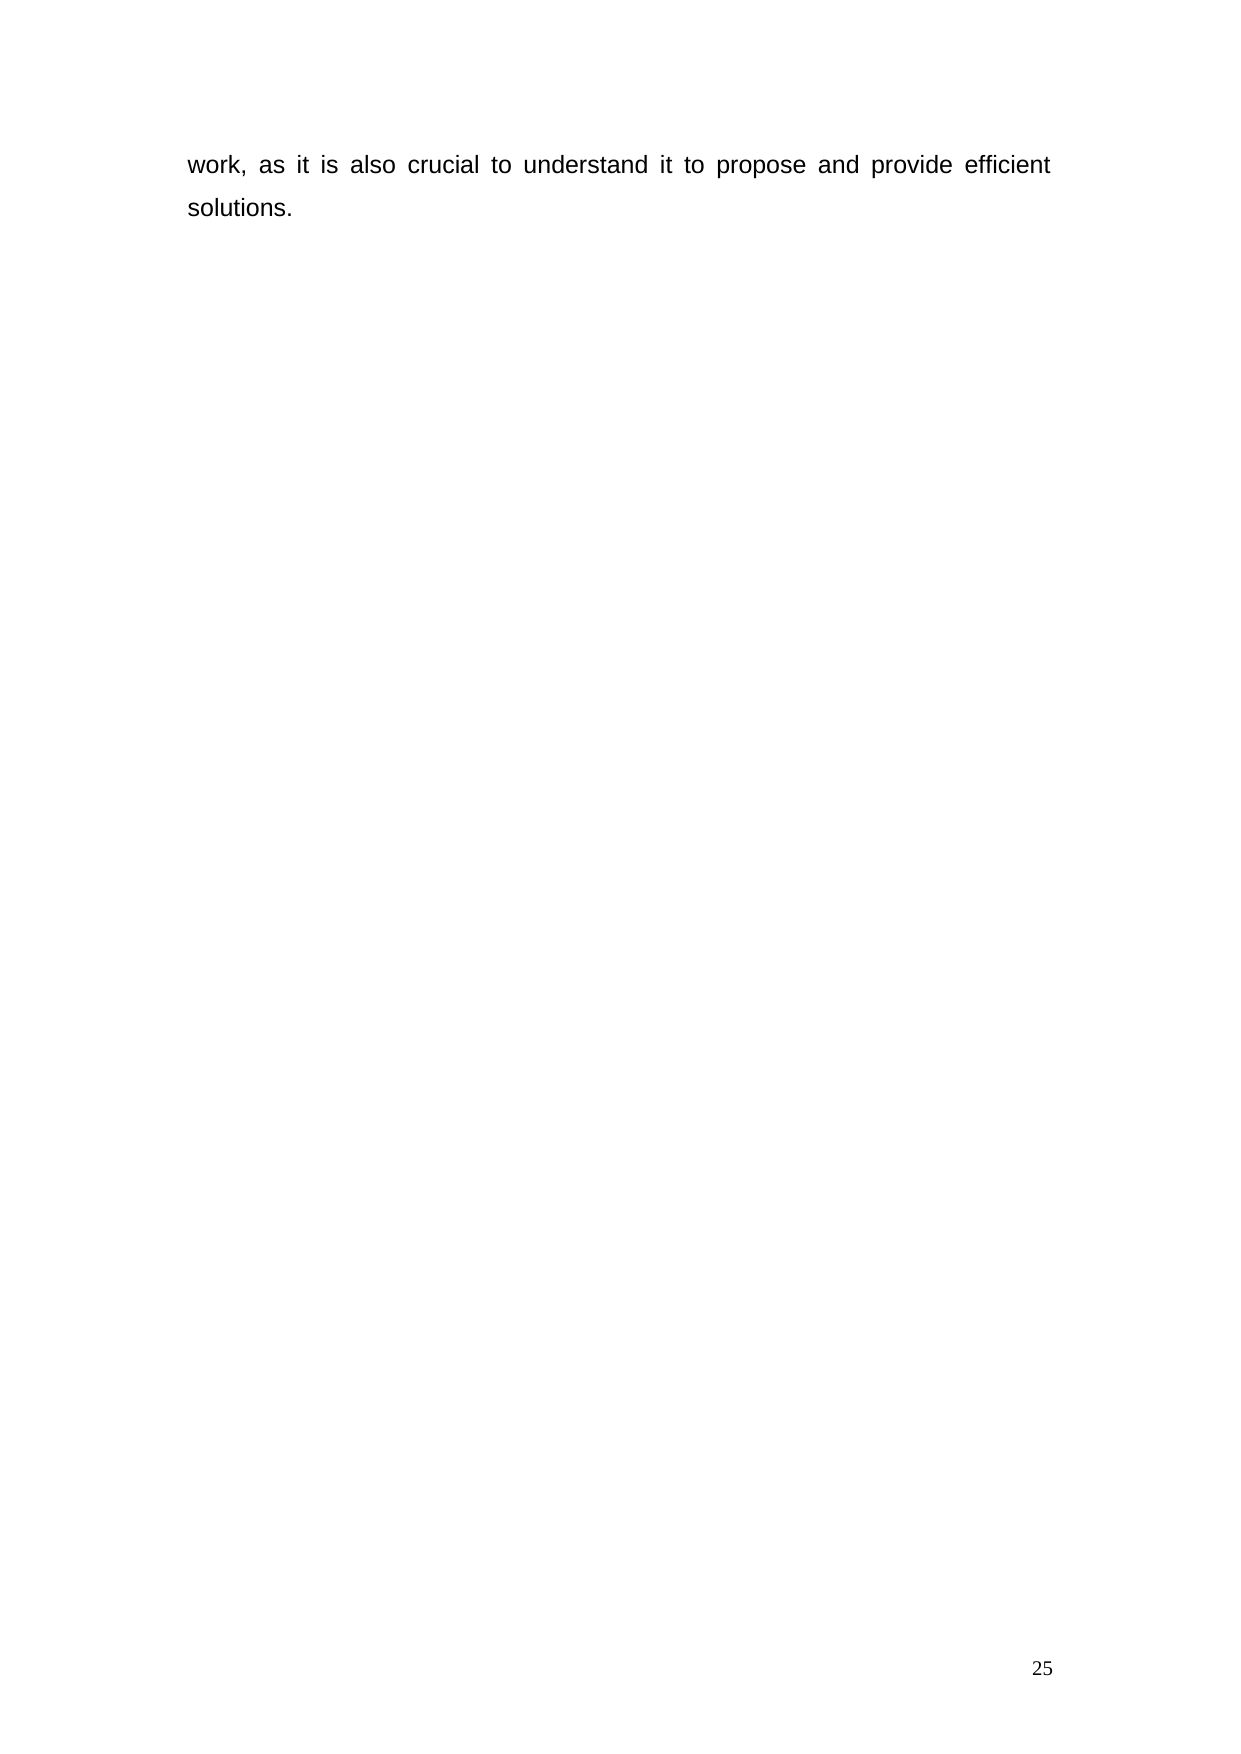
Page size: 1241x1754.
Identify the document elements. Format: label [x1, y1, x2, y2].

text [187, 150, 1053, 222]
